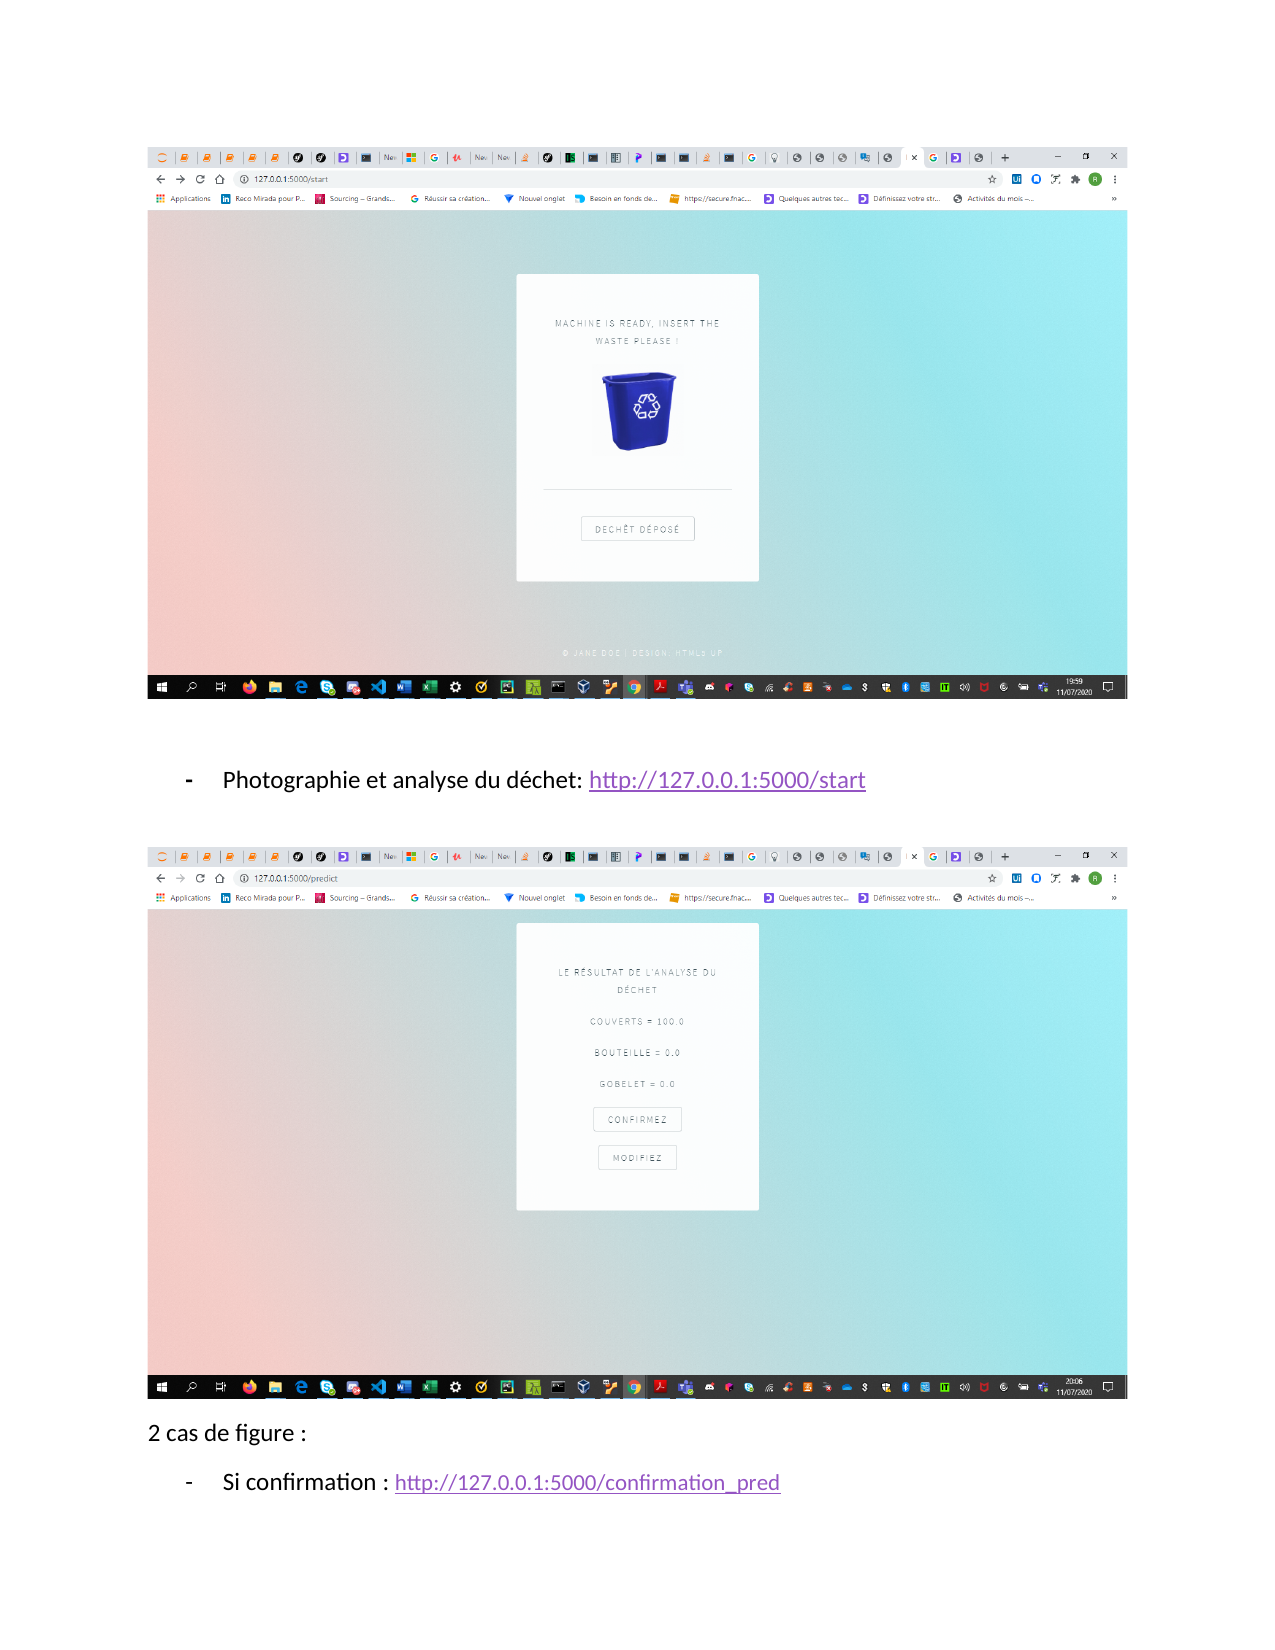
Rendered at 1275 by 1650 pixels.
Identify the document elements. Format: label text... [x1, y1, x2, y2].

text 2 cas de figure : [148, 1417, 1127, 1447]
picture [147, 147, 1128, 699]
list Photographie et analyse du déchet: http://127.0.0.1:5000/start [185, 764, 1127, 795]
list Si confirmation : http://127.0.0.1:5000/confirmation_pred [185, 1467, 1127, 1497]
picture [147, 847, 1128, 1399]
